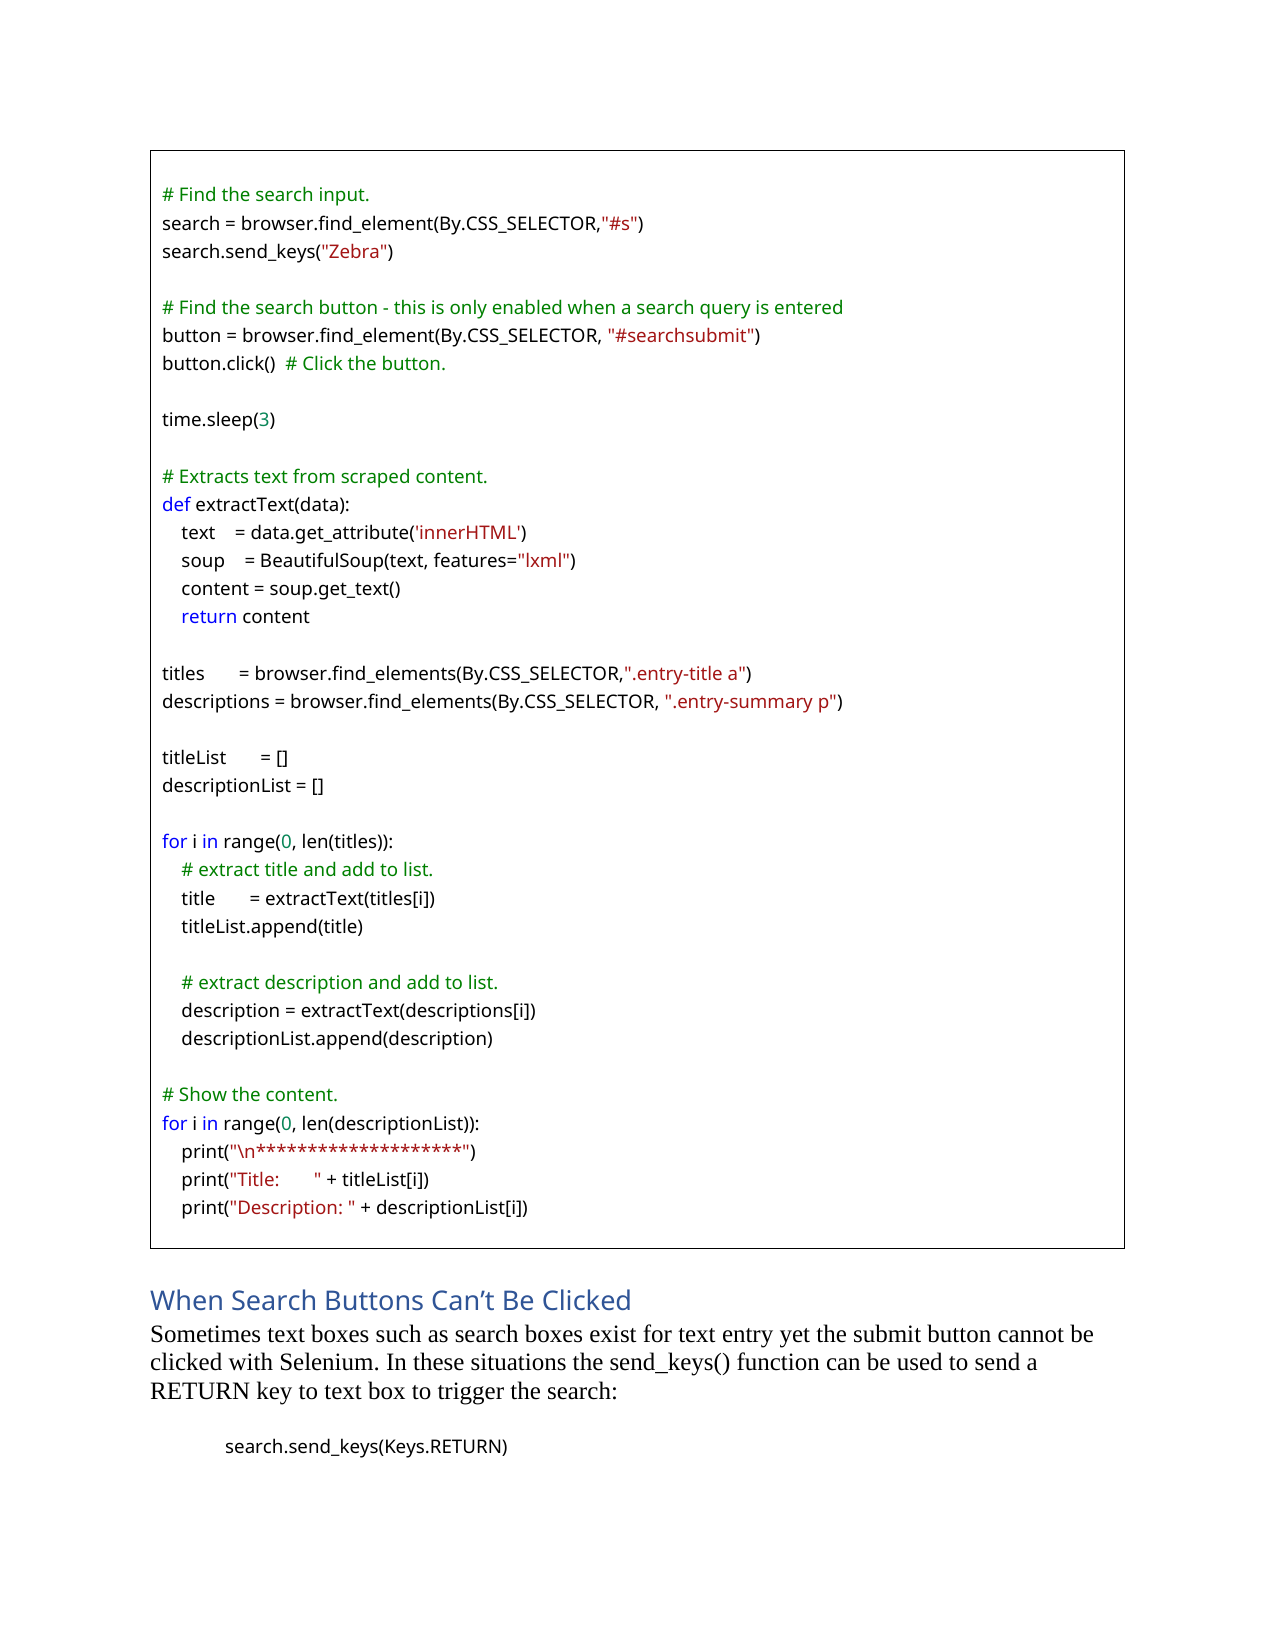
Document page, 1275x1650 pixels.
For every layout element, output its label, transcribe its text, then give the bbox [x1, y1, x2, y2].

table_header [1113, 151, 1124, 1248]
text Sometimes text boxes such as search boxes exist for text entry yet the submit button cannot be clicked with Selenium. In these situations the send_keys() function can be used to send a RETURN key to text box to trigger the search: [150, 1319, 1125, 1405]
text search.send_keys(Keys.RETURN) [150, 1434, 1125, 1459]
subtitle When Search Buttons Can’t Be Clicked [150, 1282, 1125, 1319]
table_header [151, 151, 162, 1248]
